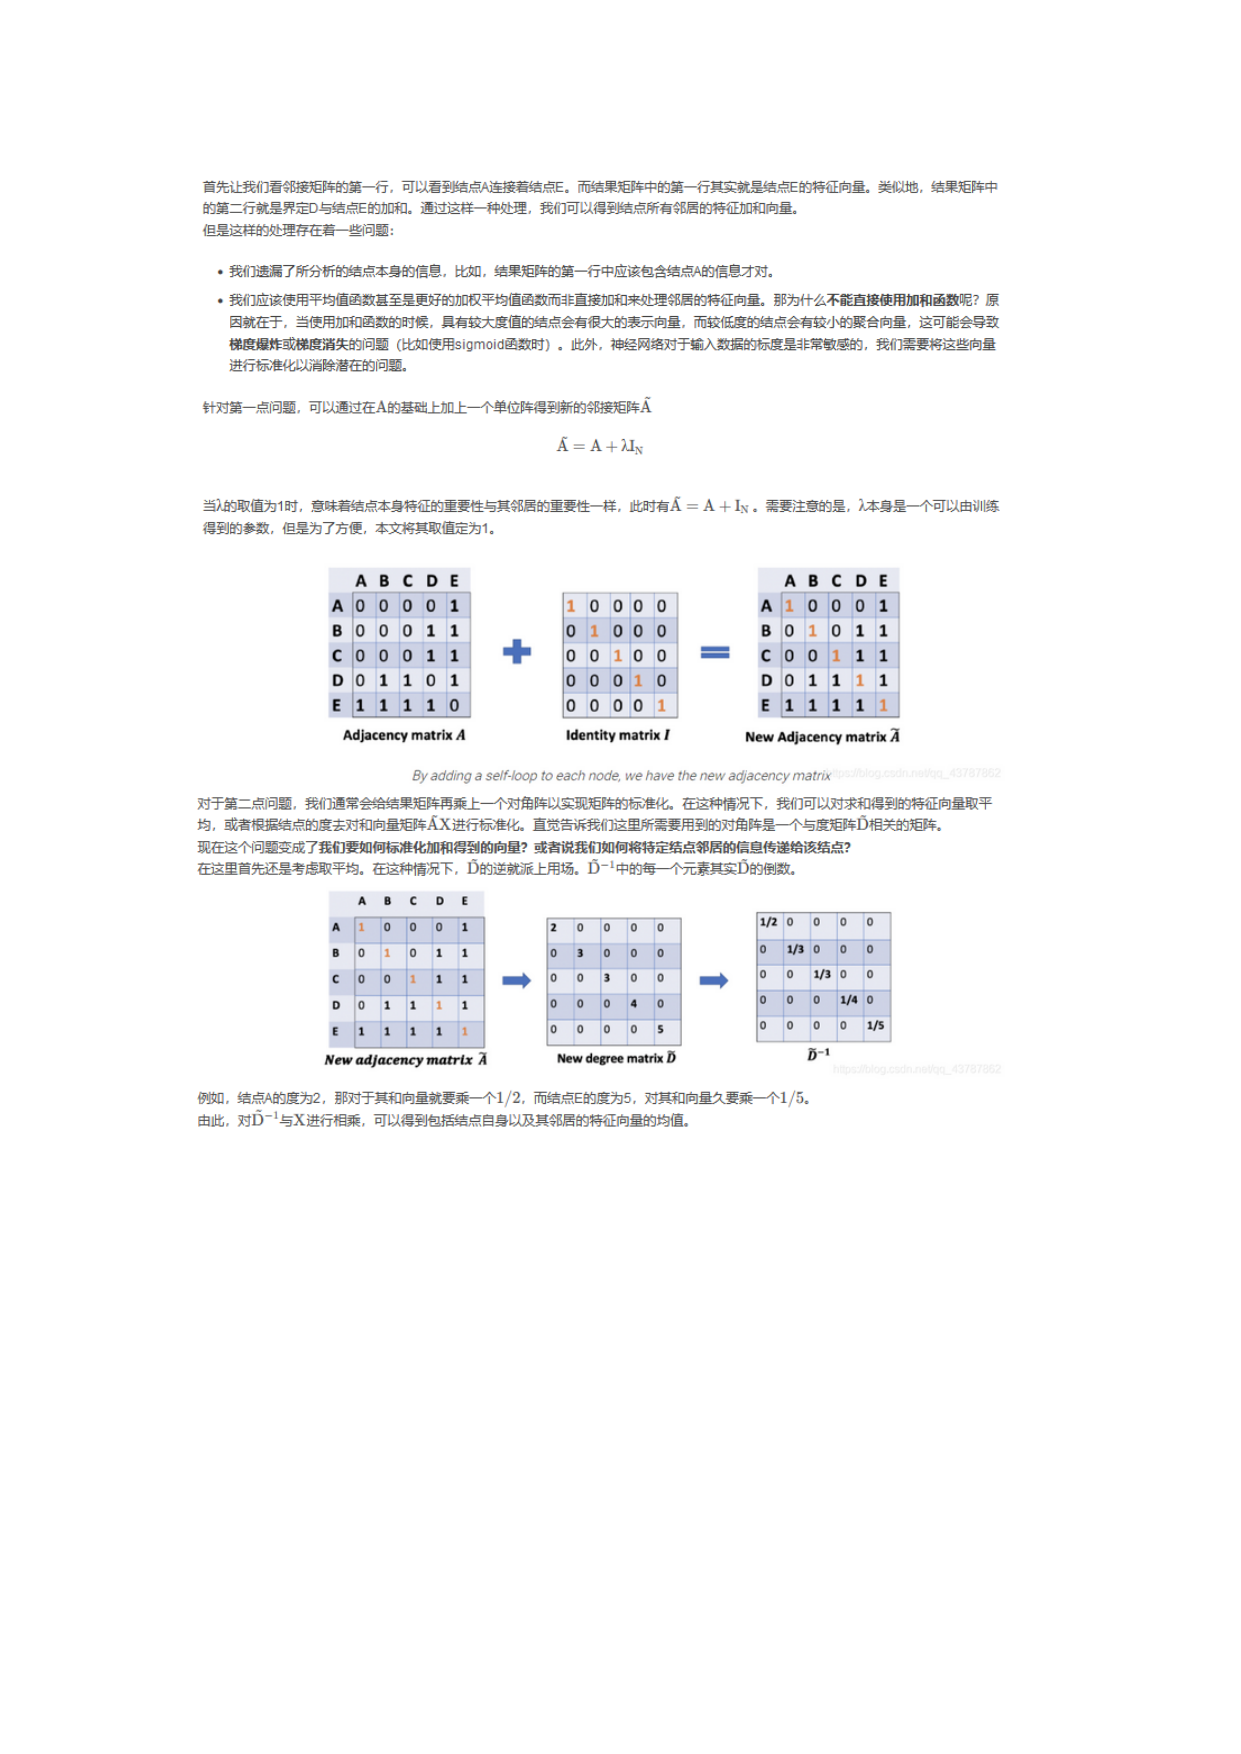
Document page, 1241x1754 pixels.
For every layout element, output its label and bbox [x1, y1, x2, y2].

picture [187, 172, 1013, 542]
picture [187, 559, 1013, 1130]
